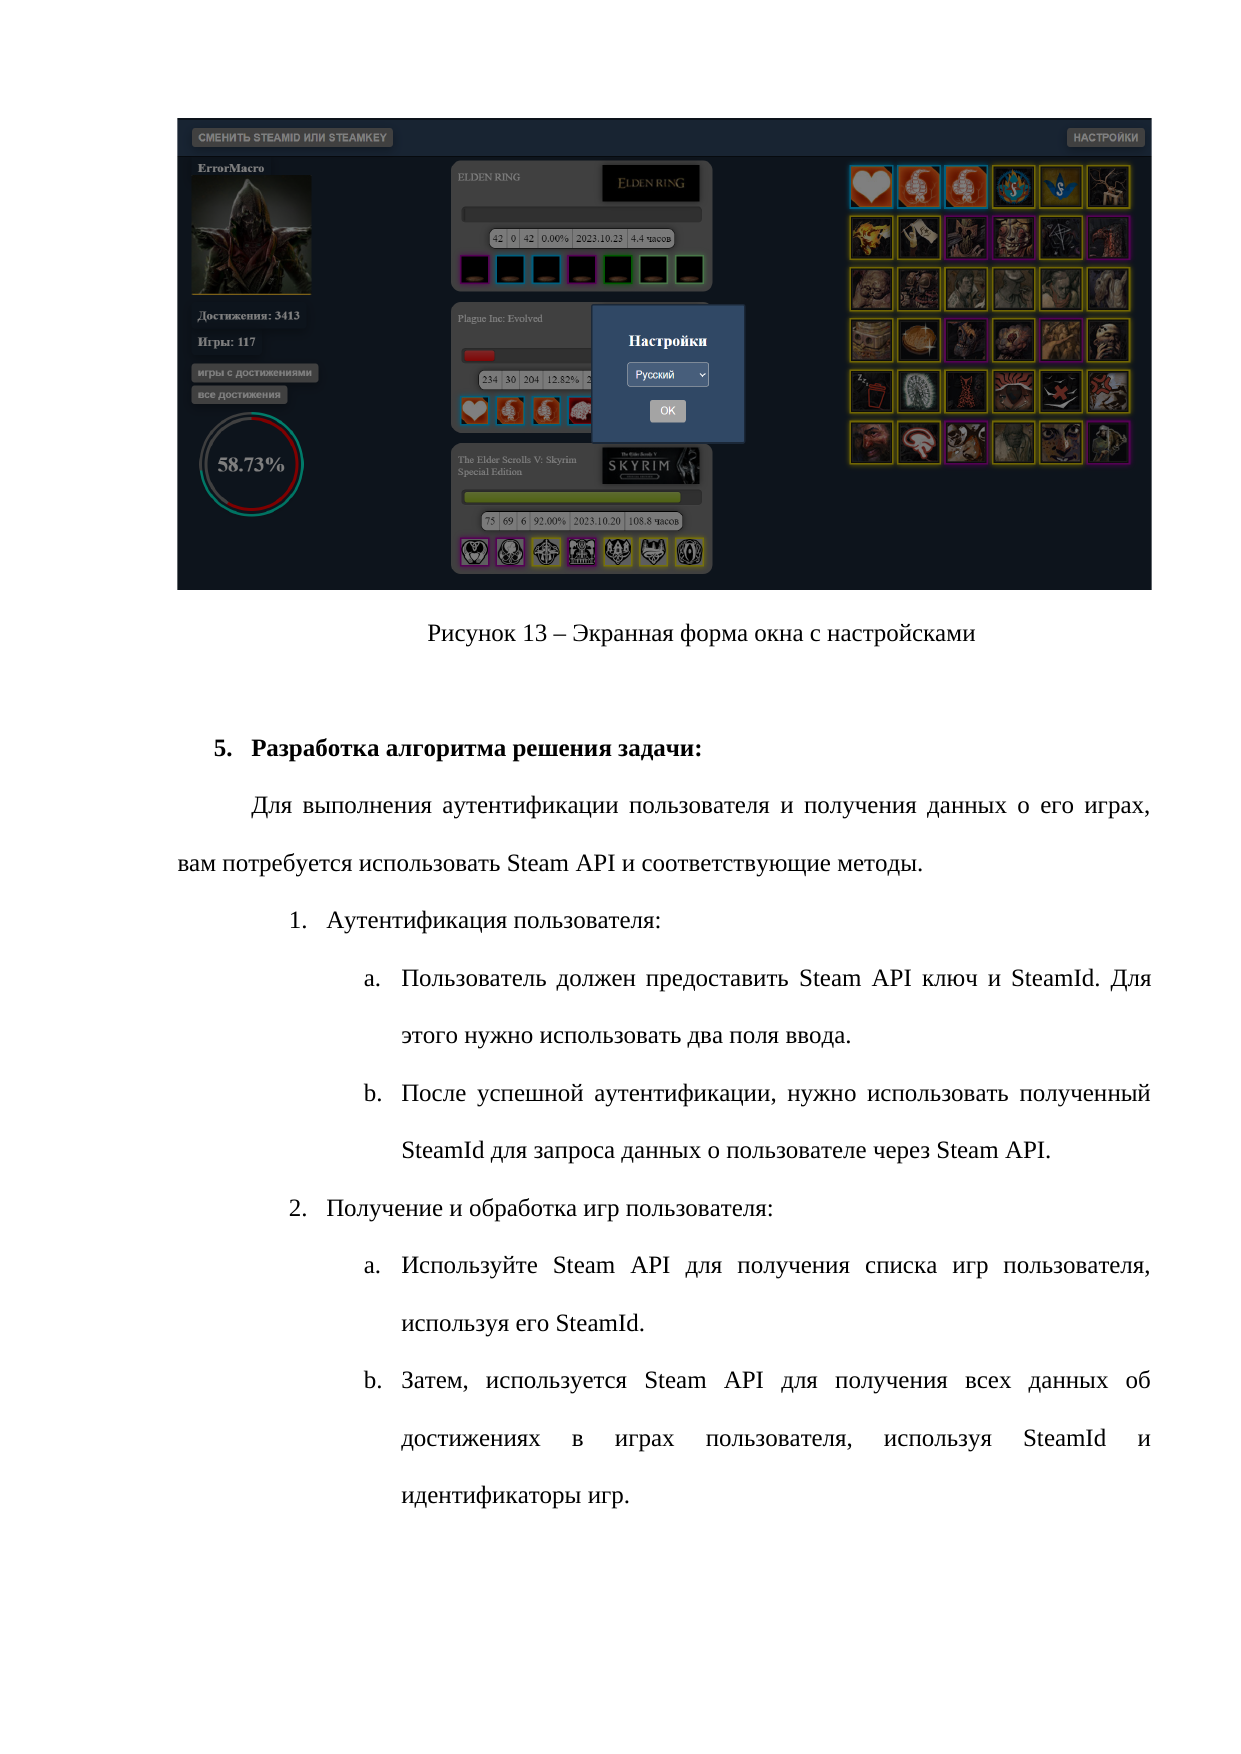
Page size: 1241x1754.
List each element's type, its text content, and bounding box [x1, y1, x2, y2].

list После успешной аутентификации, нужно использовать полученный SteamId для запроса данных о пользователе через Steam API. [363, 1078, 1152, 1164]
list Используйте Steam API для получения списка игр пользователя, используя его SteamId. [363, 1251, 1152, 1337]
list Разработка алгоритма решения задачи: [213, 733, 1152, 762]
text Рисунок 13 – Экранная форма окна с настройсками [177, 618, 1152, 647]
list Затем, используется Steam API для получения всех данных об достижениях в играх пользователя, используя SteamId и идентификаторы игр. [363, 1366, 1152, 1509]
text Для выполнения аутентификации пользователя и получения данных о его играх, вам потребуется использовать Steam API и соответствующие методы. [177, 791, 1152, 877]
list Пользователь должен предоставить Steam API ключ и SteamId. Для этого нужно использовать два поля ввода. [363, 963, 1152, 1049]
list Получение и обработка игр пользователя: [288, 1193, 1152, 1222]
list Аутентификация пользователя: [288, 906, 1152, 934]
picture [177, 118, 1152, 590]
